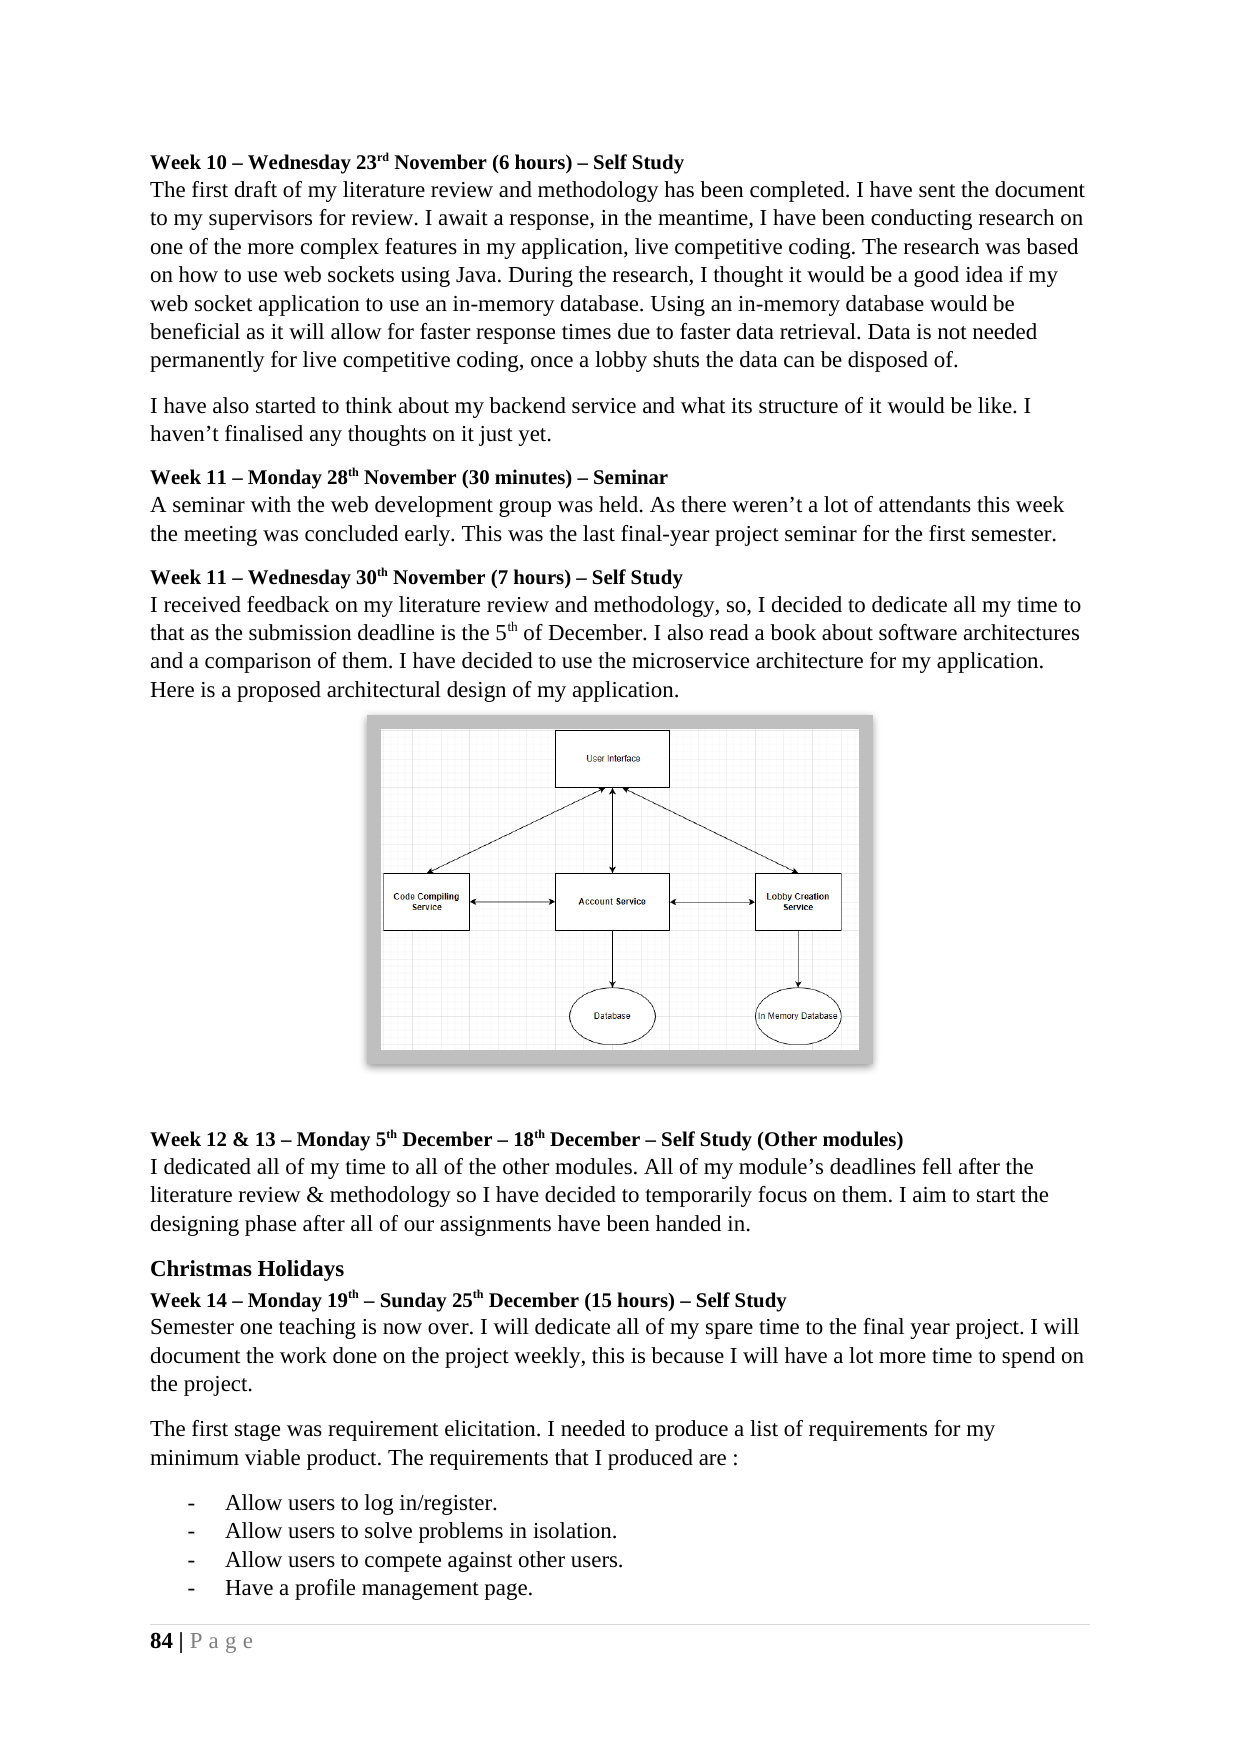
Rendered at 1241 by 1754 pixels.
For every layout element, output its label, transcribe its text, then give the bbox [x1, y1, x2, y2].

subtitle Week 11 – Monday 28th November (30 minutes) – Seminar [150, 465, 1090, 489]
text Semester one teaching is now over. I will dedicate all of my spare time to the final year project. I will document the work done on the project weekly, this is because I will have a lot more time to spend on the project. [150, 1313, 1090, 1397]
text The first draft of my literature review and methodology has been completed. I have sent the document to my supervisors for review. I await a response, in the meantime, I have been conducting research on one of the more complex features in my application, live competitive coding. The research was based on how to use web sockets using Java. During the research, I thought it would be a good idea if my web socket application to use an in-memory database. Using an in-memory database would be beneficial as it will allow for faster response times due to faster data retrieval. Data is not needed permanently for live competitive coding, once a lobby shuts the data can be disposed of. [150, 176, 1090, 373]
list Allow users to log in/register. [187, 1489, 1090, 1515]
list Allow users to solve problems in isolation. [187, 1517, 1090, 1544]
subtitle Week 11 – Wednesday 30th November (7 hours) – Self Study [150, 565, 1090, 589]
text The first stage was requirement elicitation. I needed to produce a list of requirements for my minimum viable product. The requirements that I produced are : [150, 1415, 1090, 1470]
picture [381, 729, 859, 1050]
text I dedicated all of my time to all of the other modules. All of my module’s deadlines fell after the literature review & methodology so I have decided to temporarily focus on them. I aim to start the designing phase after all of our assignments have been handed in. [150, 1153, 1090, 1236]
text I received feedback on my literature review and methodology, so, I decided to dedicate all my time to that as the submission deadline is the 5th of December. I also read a book about software architectures and a comparison of them. I have decided to use the microservice architecture for my application. Here is a proposed architectural design of my application. [150, 591, 1090, 702]
list Have a profile management page. [187, 1574, 1090, 1601]
subtitle Week 12 & 13 – Monday 5th December – 18th December – Self Study (Other modules) [150, 1127, 1090, 1151]
text I have also started to think about my backend service and what its structure of it would be like. I haven’t finalised any thoughts on it just yet. [150, 392, 1090, 446]
list Allow users to compete against other users. [187, 1546, 1090, 1572]
text A seminar with the web development group was held. As there weren’t a lot of attendants this week the meeting was concluded early. This was the last final-year project seminar for the first semester. [150, 491, 1090, 546]
subtitle Week 14 – Monday 19th – Sunday 25th December (15 hours) – Self Study [150, 1287, 1090, 1312]
subtitle Christmas Holidays [150, 1255, 1090, 1281]
subtitle Week 10 – Wednesday 23rd November (6 hours) – Self Study [150, 150, 1090, 174]
